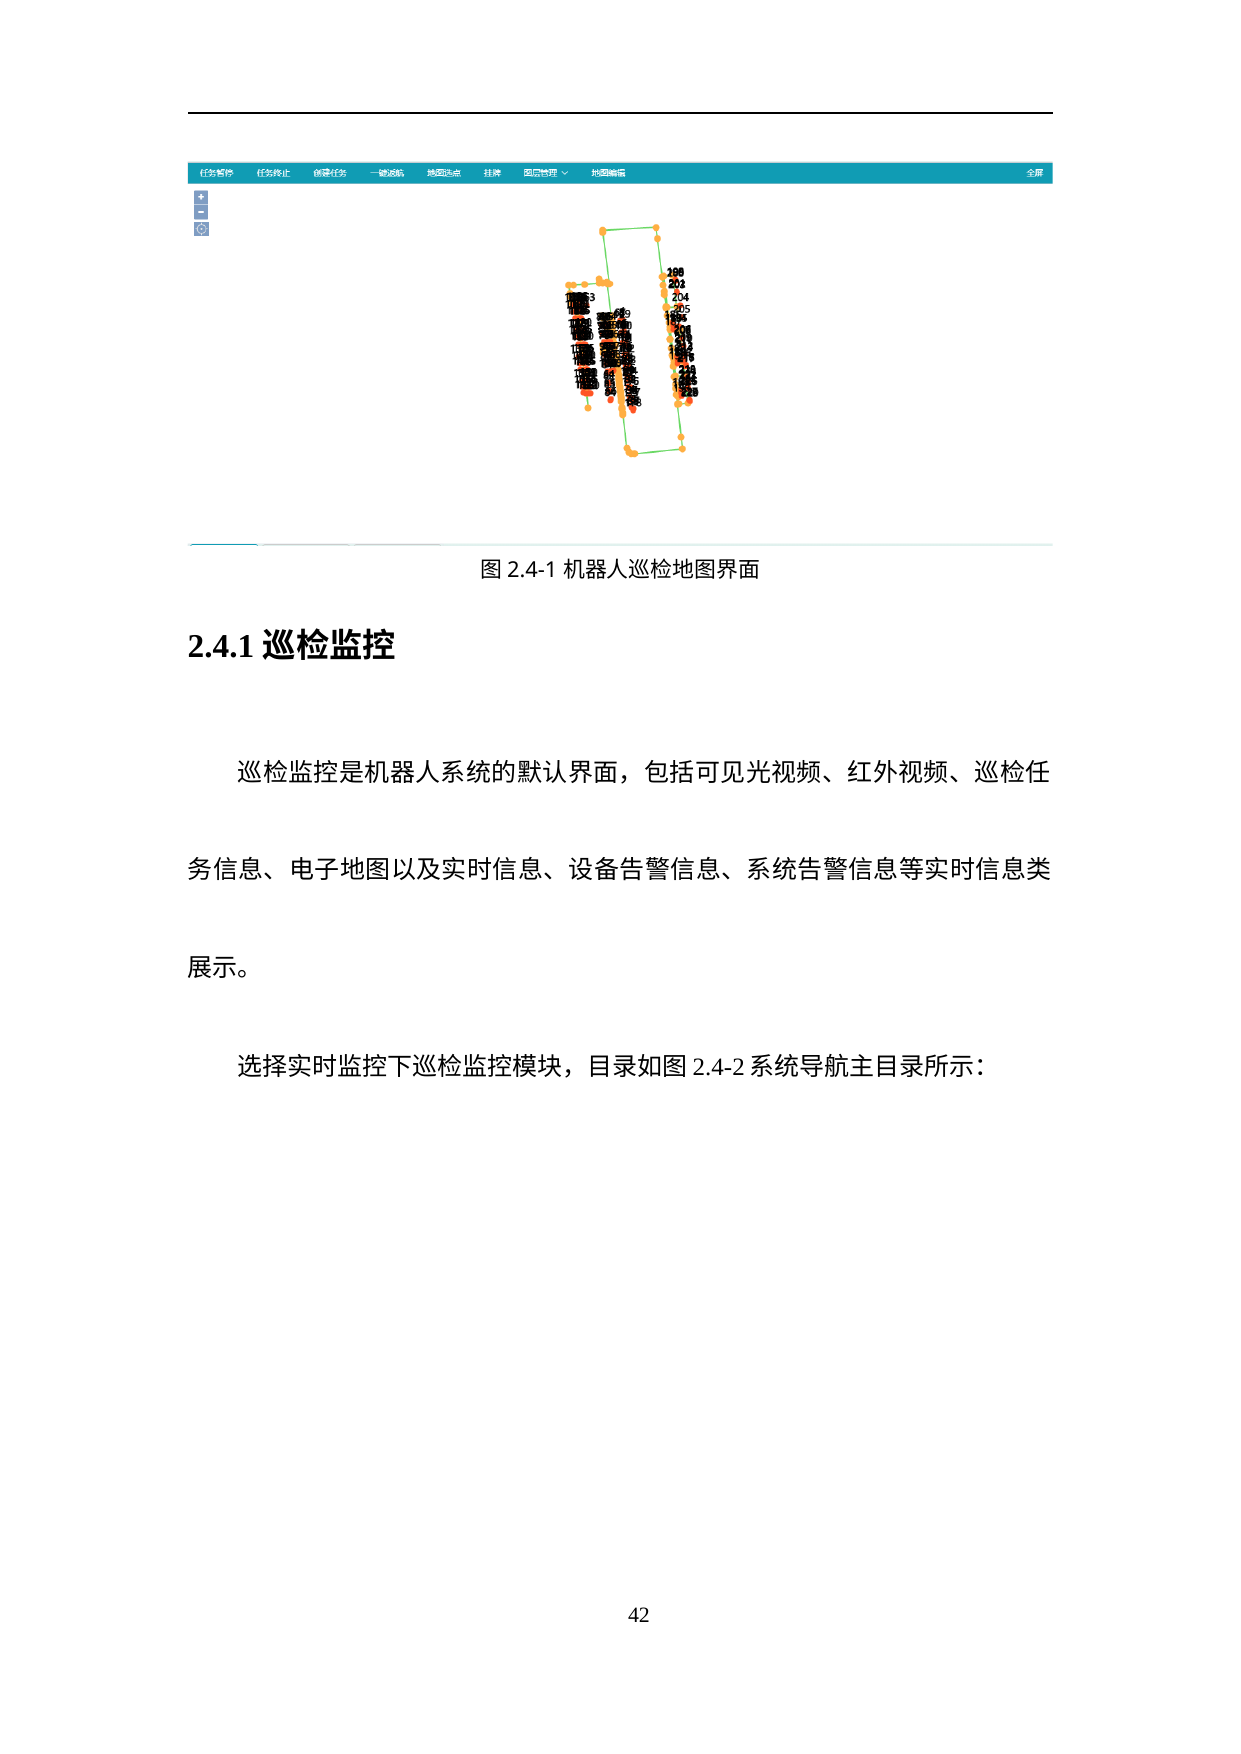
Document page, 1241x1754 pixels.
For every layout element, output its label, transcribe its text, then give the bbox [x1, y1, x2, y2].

subtitle 巡检监控 [187, 611, 1053, 676]
picture [187, 161, 1053, 546]
text 巡检监控是机器人系统的默认界面，包括可见光视频、红外视频、巡检任务信息、电子地图以及实时信息、设备告警信息、系统告警信息等实时信息类展示。 [187, 738, 1053, 998]
text 图2.4-1 机器人巡检地图界面 [187, 551, 1053, 584]
text 选择实时监控下巡检监控模块，目录如图2.4-2系统导航主目录所示： [187, 1032, 1053, 1097]
